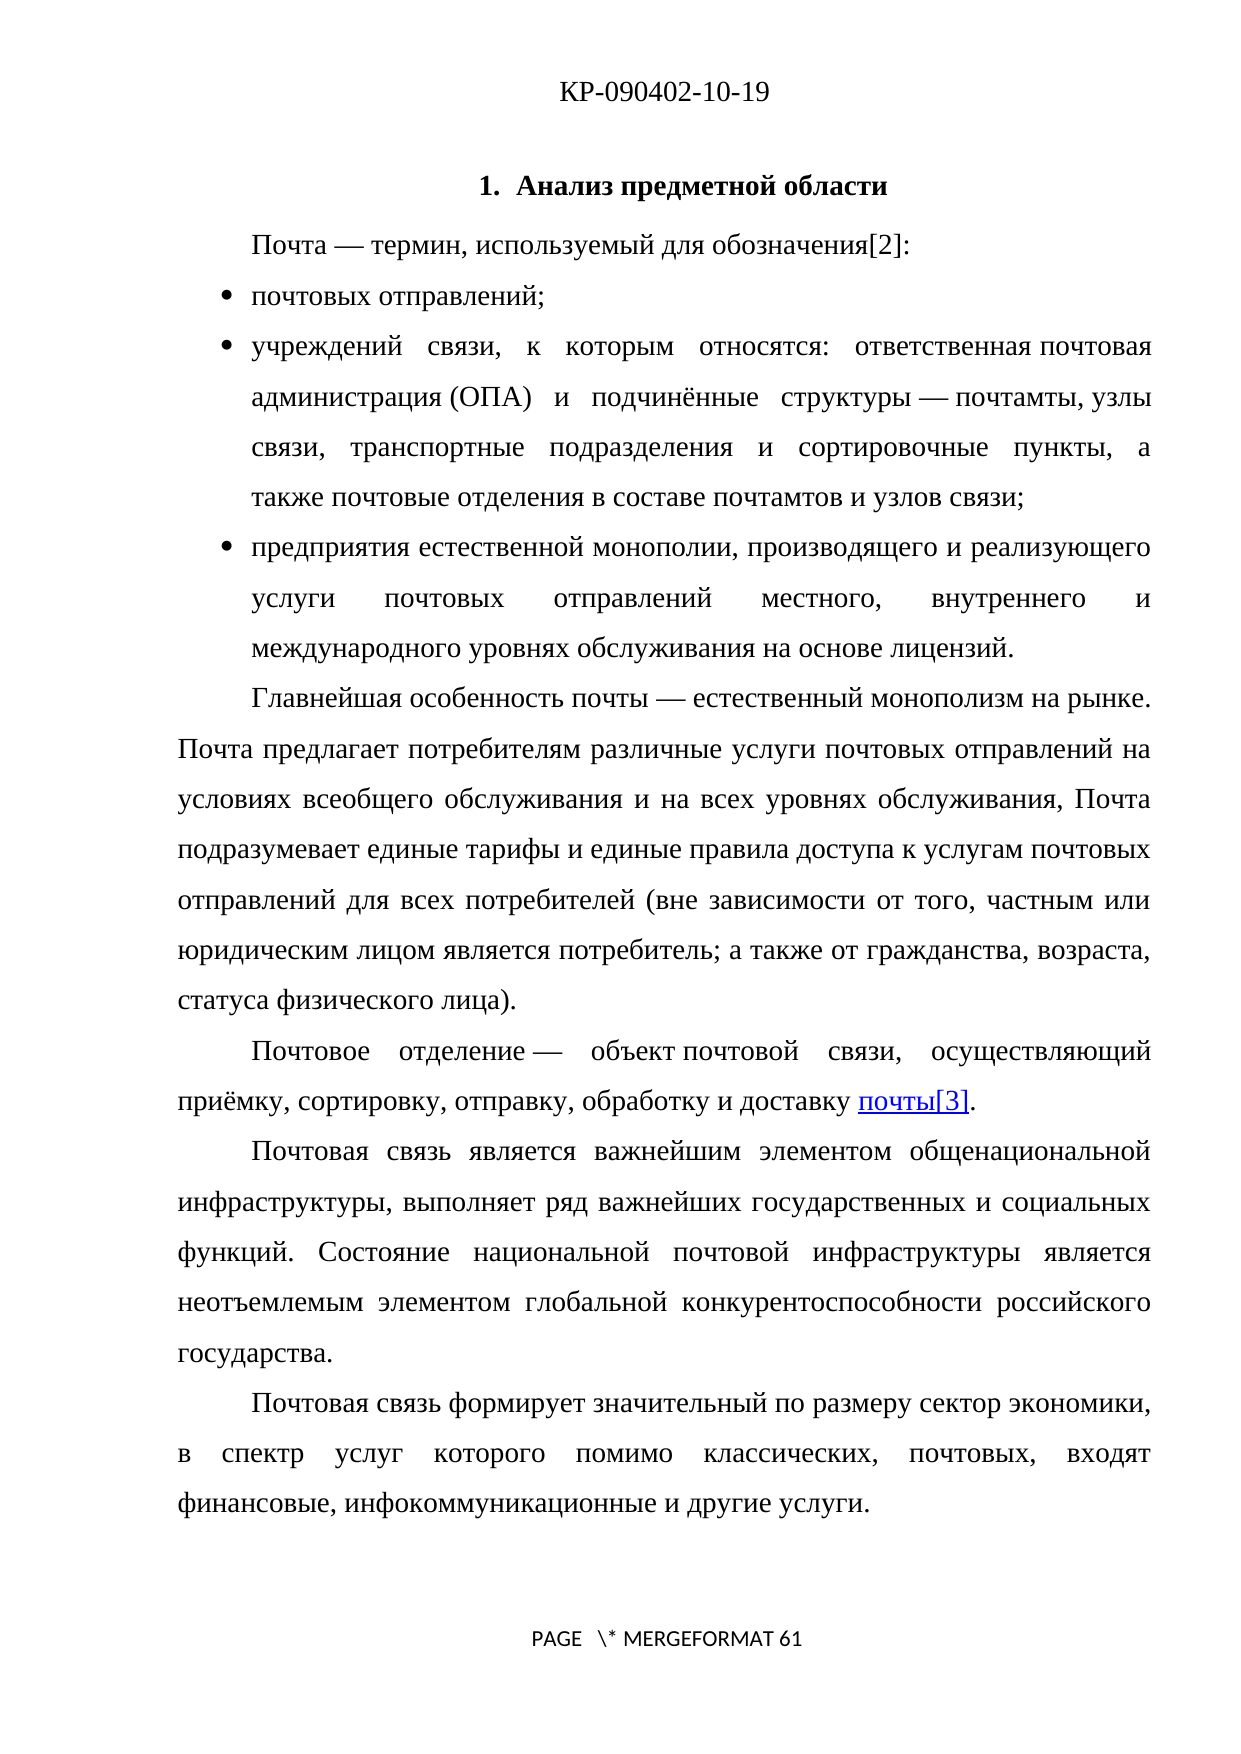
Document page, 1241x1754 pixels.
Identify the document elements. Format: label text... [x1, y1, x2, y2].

text Почтовая связь формирует значительный по размеру сектор экономики, в спектр услуг которого помимо классических, почтовых, входят финансовые, инфокоммуникационные и другие услуги. [177, 1385, 1152, 1519]
subtitle учреждений связи, к которым относятся: ответственная почтовая администрация (ОПА) и подчинённые структуры — почтамты, узлы связи, транспортные подразделения и сортировочные пункты, а также почтовые отделения в составе почтамтов и узлов связи; [222, 328, 1152, 513]
subtitle предприятия естественной монополии, производящего и реализующего услуги почтовых отправлений местного, внутреннего и международного уровнях обслуживания на основе лицензий. [222, 529, 1152, 664]
text Главнейшая особенность почты — естественный монополизм на рынке. Почта предлагает потребителям различные услуги почтовых отправлений на условиях всеобщего обслуживания и на всех уровнях обслуживания, Почта подразумевает единые тарифы и единые правила доступа к услугам почтовых отправлений для всех потребителей (вне зависимости от того, частным или юридическим лицом является потребитель; а также от гражданства, возраста, статуса физического лица). [177, 681, 1152, 1016]
subtitle Почта — термин, используемый для обозначения[2]: [215, 227, 1152, 261]
subtitle Почтовая связь является важнейшим элементом общенациональной инфраструктуры, выполняет ряд важнейших государственных и социальных функций. Состояние национальной почтовой инфраструктуры является неотъемлемым элементом глобальной конкурентоспособности российского государства. [177, 1133, 1152, 1368]
subtitle почтовых отправлений; [222, 278, 1152, 311]
subtitle Анализ предметной области [215, 168, 1152, 202]
text Почтовое отделение — объект почтовой связи, осуществляющий приёмку, сортировку, отправку, обработку и доставку почты[3]. [177, 1033, 1152, 1117]
